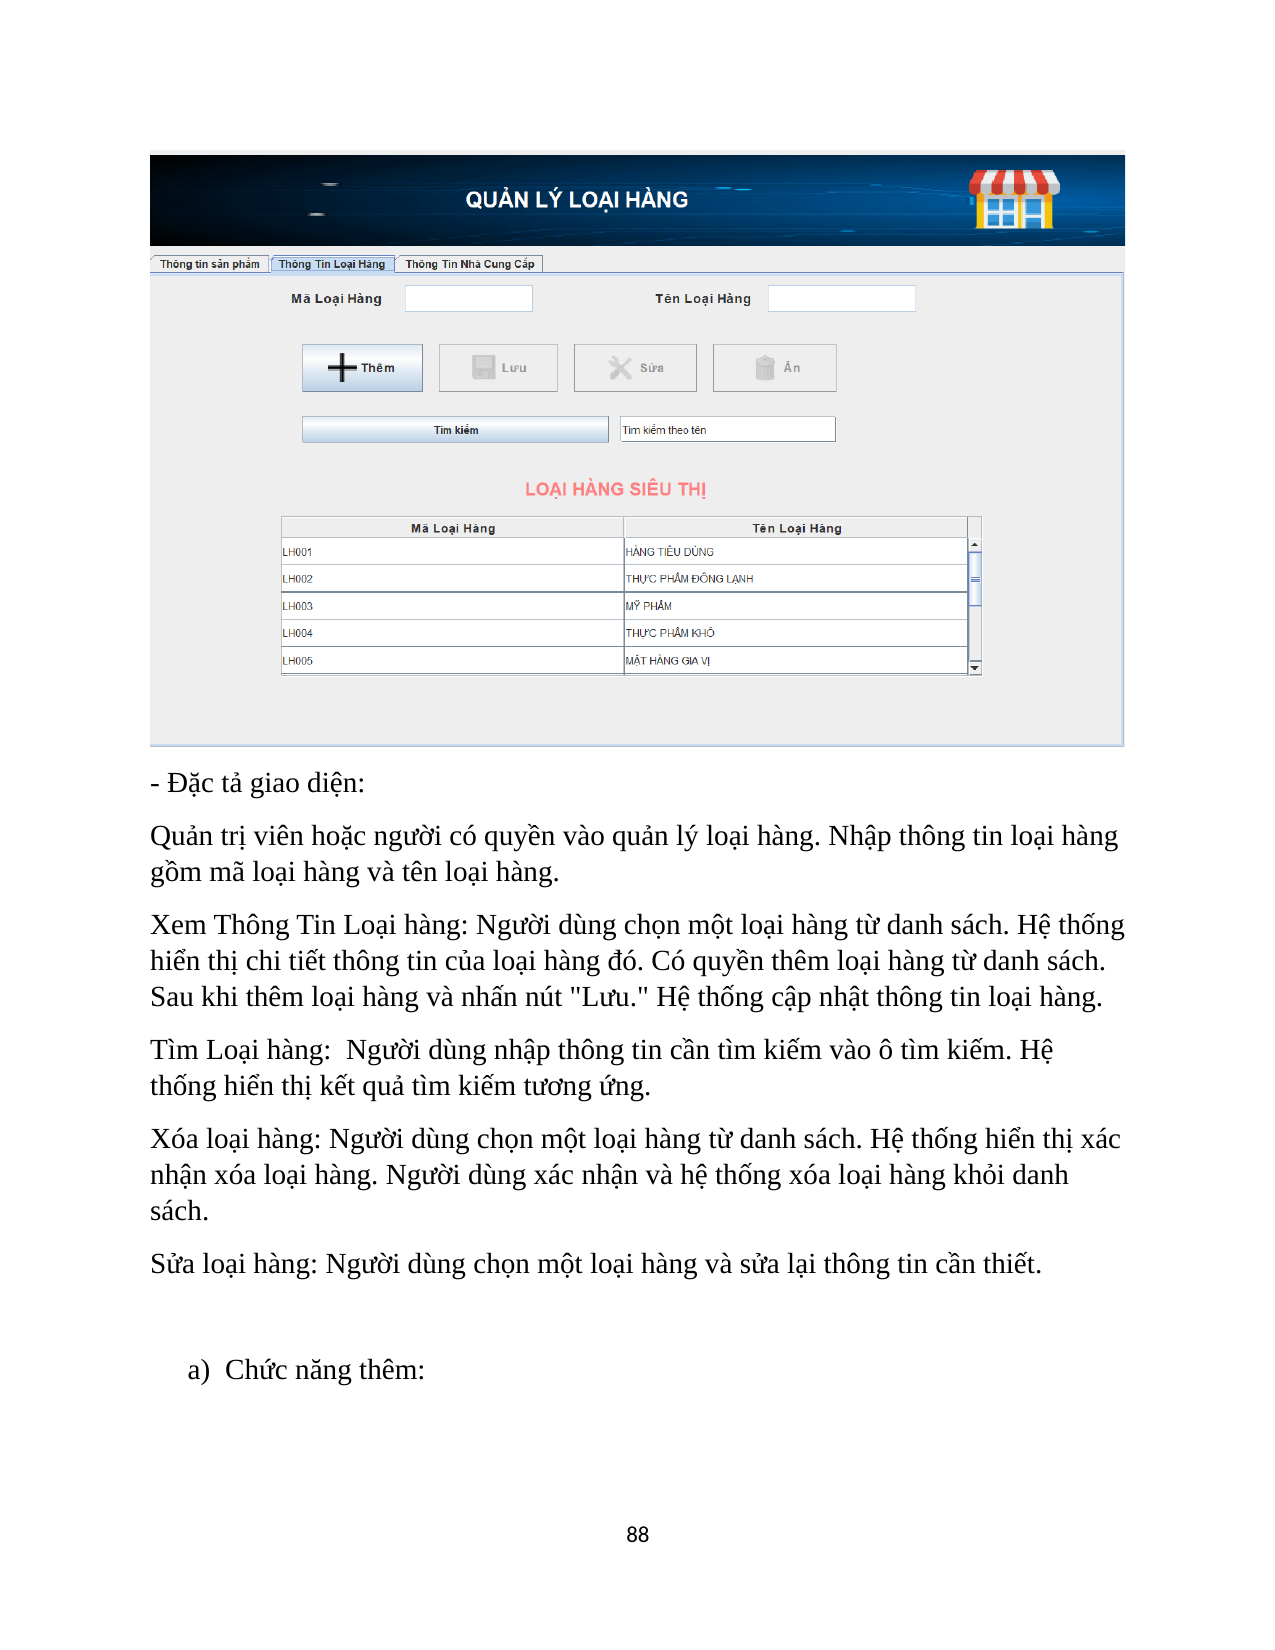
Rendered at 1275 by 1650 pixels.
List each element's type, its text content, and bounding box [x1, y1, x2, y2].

text Xem Thông Tin Loại hàng: Người dùng chọn một loại hàng từ danh sách. Hệ thống hiển thị chi tiết thông tin của loại hàng đó. Có quyền thêm loại hàng từ danh sách. Sau khi thêm loại hàng và nhấn nút "Lưu." Hệ thống cập nhật thông tin loại hàng. [150, 907, 1125, 1013]
text Xóa loại hàng: Người dùng chọn một loại hàng từ danh sách. Hệ thống hiển thị xác nhận xóa loại hàng. Người dùng xác nhận và hệ thống xóa loại hàng khỏi danh sách. [150, 1121, 1125, 1227]
picture [150, 150, 1125, 747]
list Chức năng thêm: [187, 1352, 1125, 1416]
text Sửa loại hàng: Người dùng chọn một loại hàng và sửa lại thông tin cần thiết. [150, 1246, 1125, 1280]
text - Đặc tả giao diện: [150, 765, 1125, 799]
text Tìm Loại hàng: Người dùng nhập thông tin cần tìm kiếm vào ô tìm kiếm. Hệ thống hiển thị kết quả tìm kiếm tương ứng. [150, 1032, 1125, 1102]
text Quản trị viên hoặc người có quyền vào quản lý loại hàng. Nhập thông tin loại hàng gồm mã loại hàng và tên loại hàng. [150, 818, 1125, 888]
